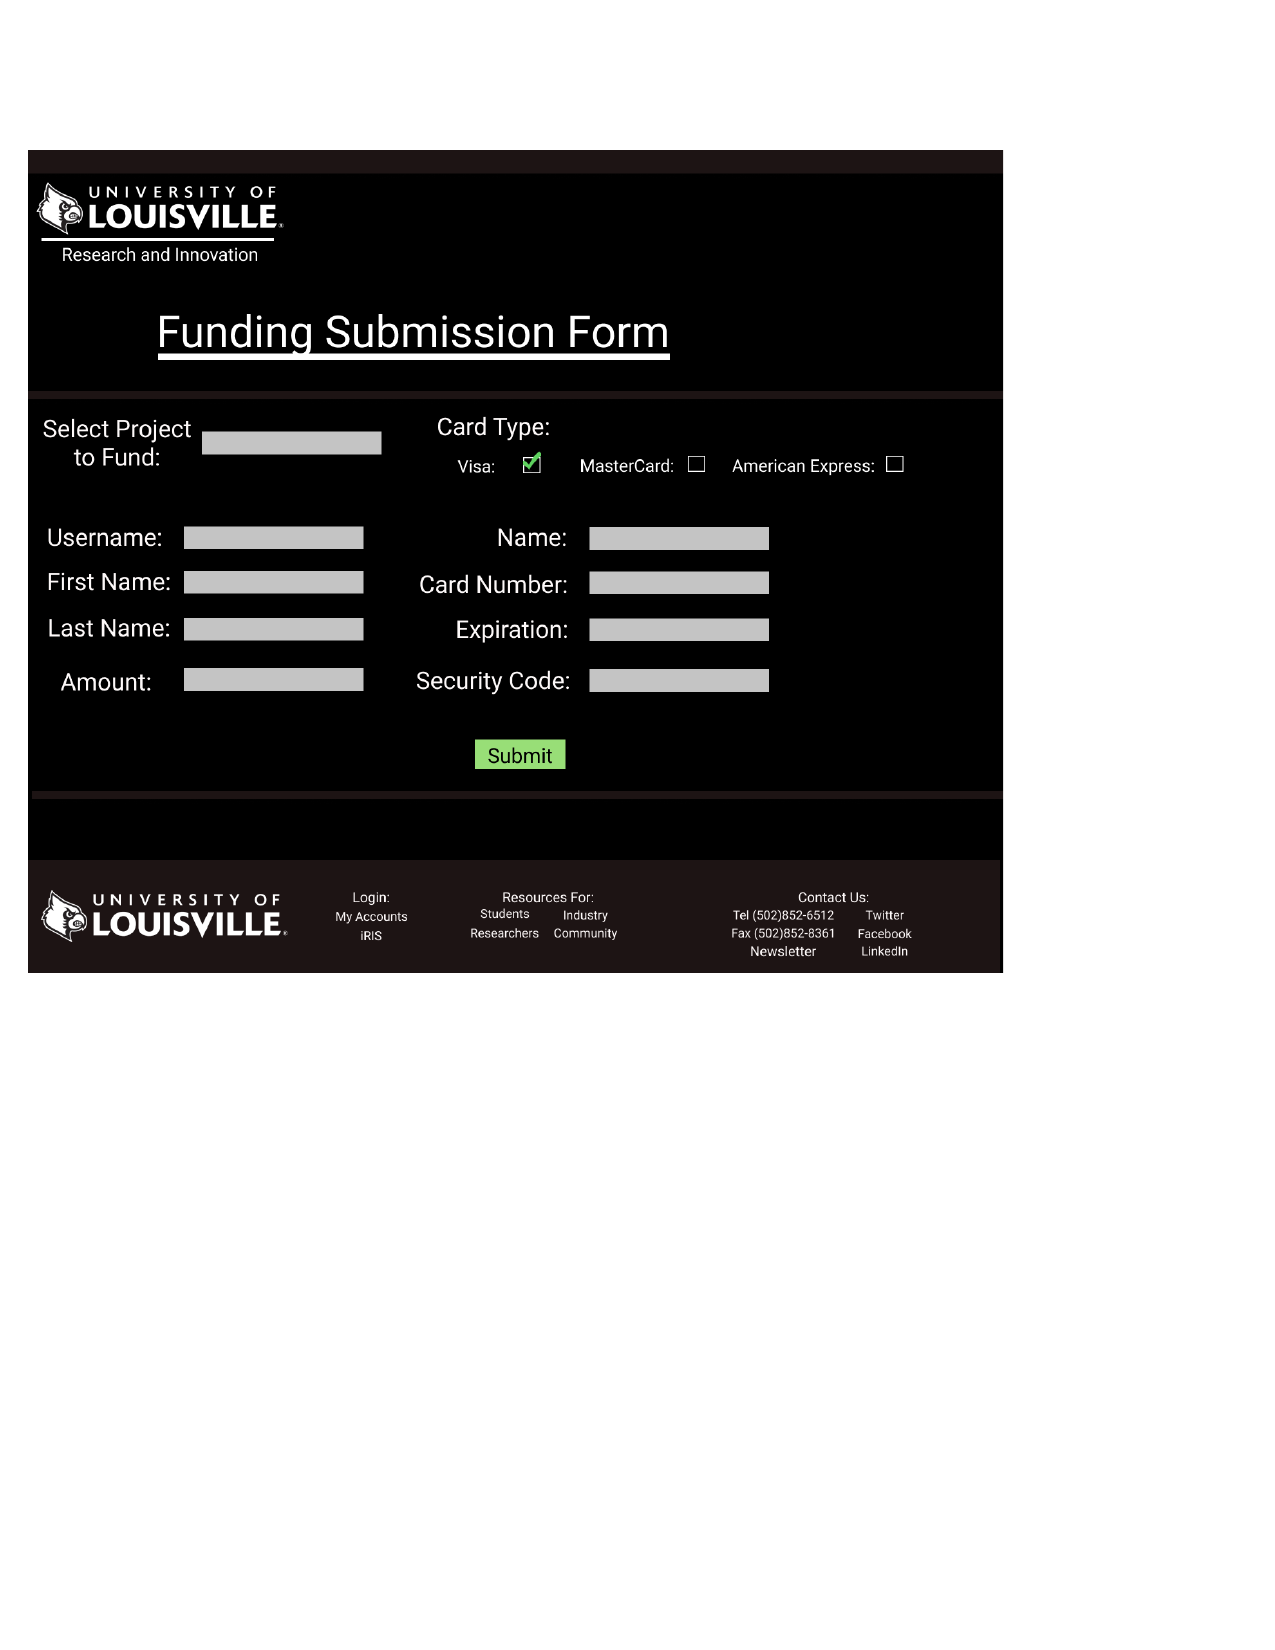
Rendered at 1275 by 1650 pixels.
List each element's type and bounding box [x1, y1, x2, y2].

picture [28, 150, 1004, 973]
